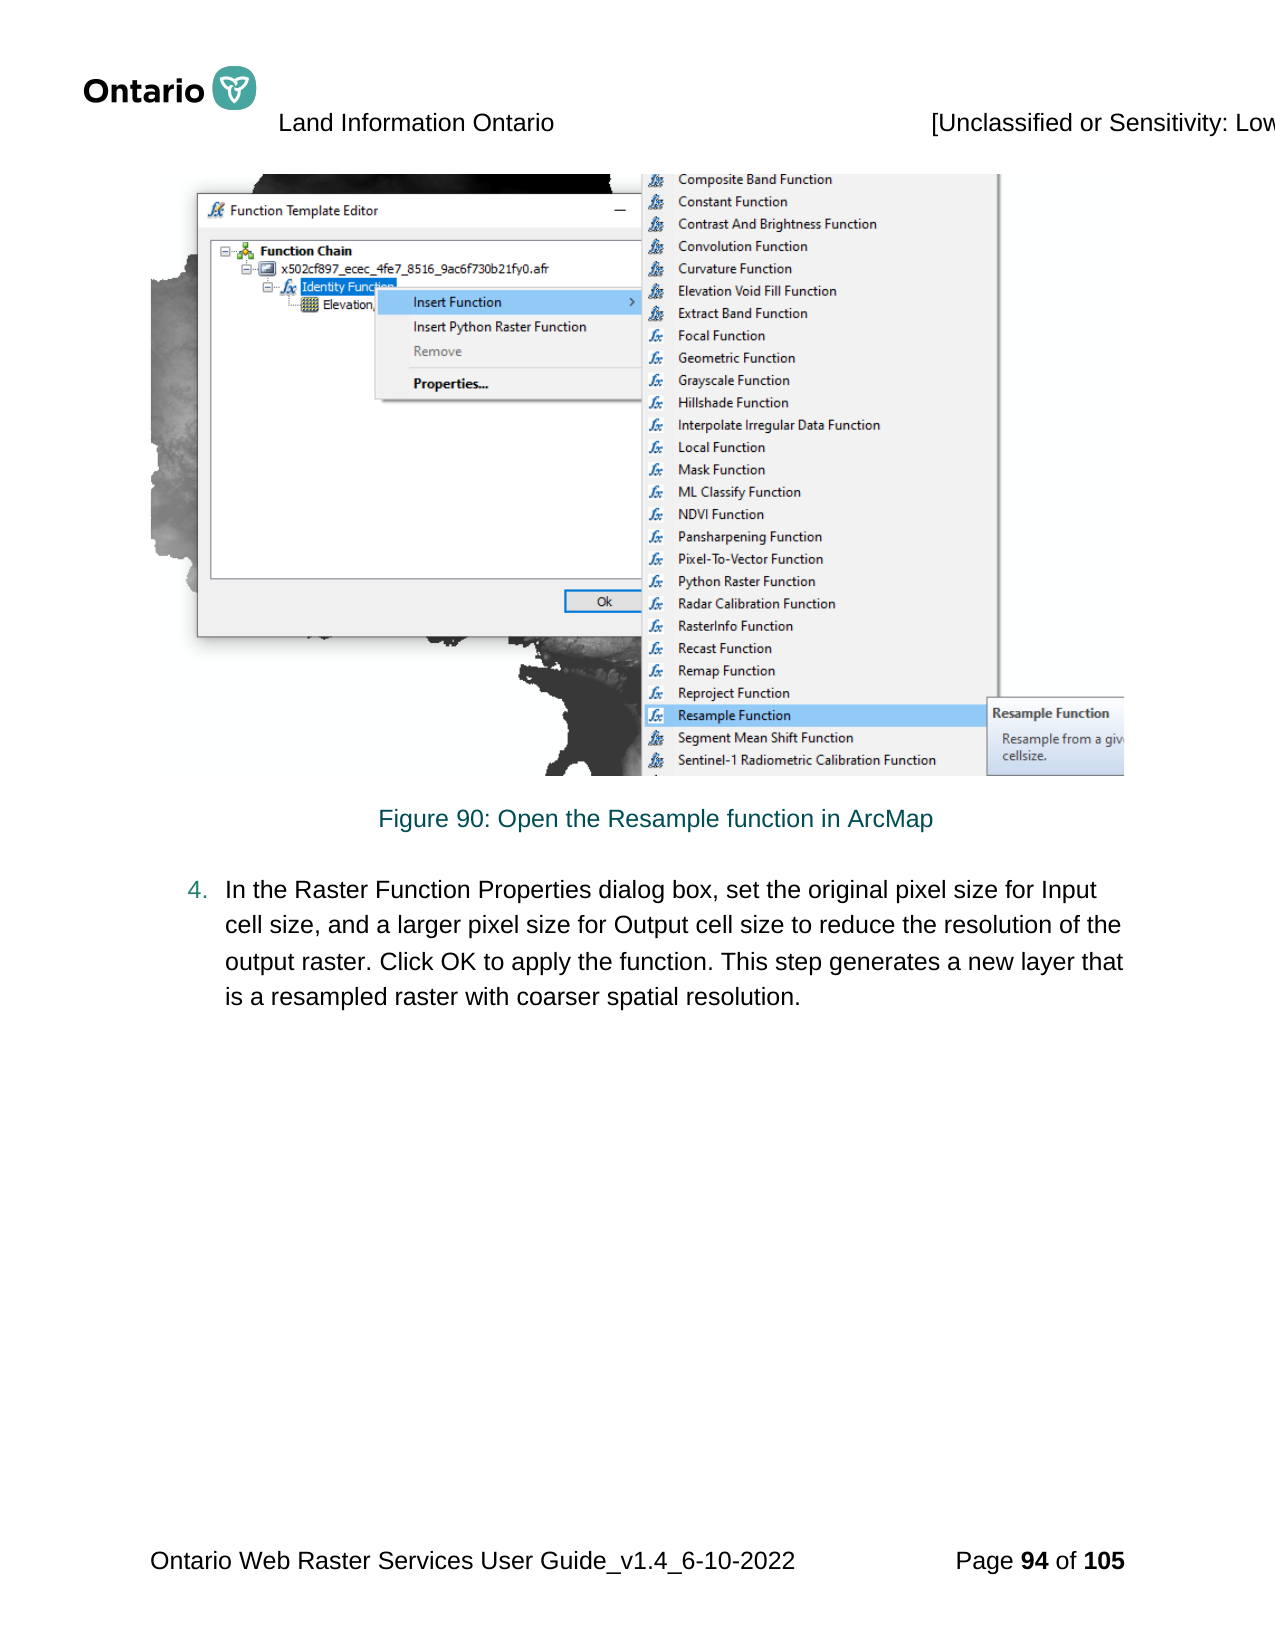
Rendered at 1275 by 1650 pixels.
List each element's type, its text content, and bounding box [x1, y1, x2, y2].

picture [61, 45, 279, 132]
list In the Raster Function Properties dialog box, set the original pixel size for Input cell size, and a larger pixel size for Output cell size to reduce the resolution of the output raster. Click OK to apply the function. This step generates a new layer that is a resampled raster with coarser spatial resolution. [187, 874, 1125, 1011]
picture [150, 174, 1125, 776]
